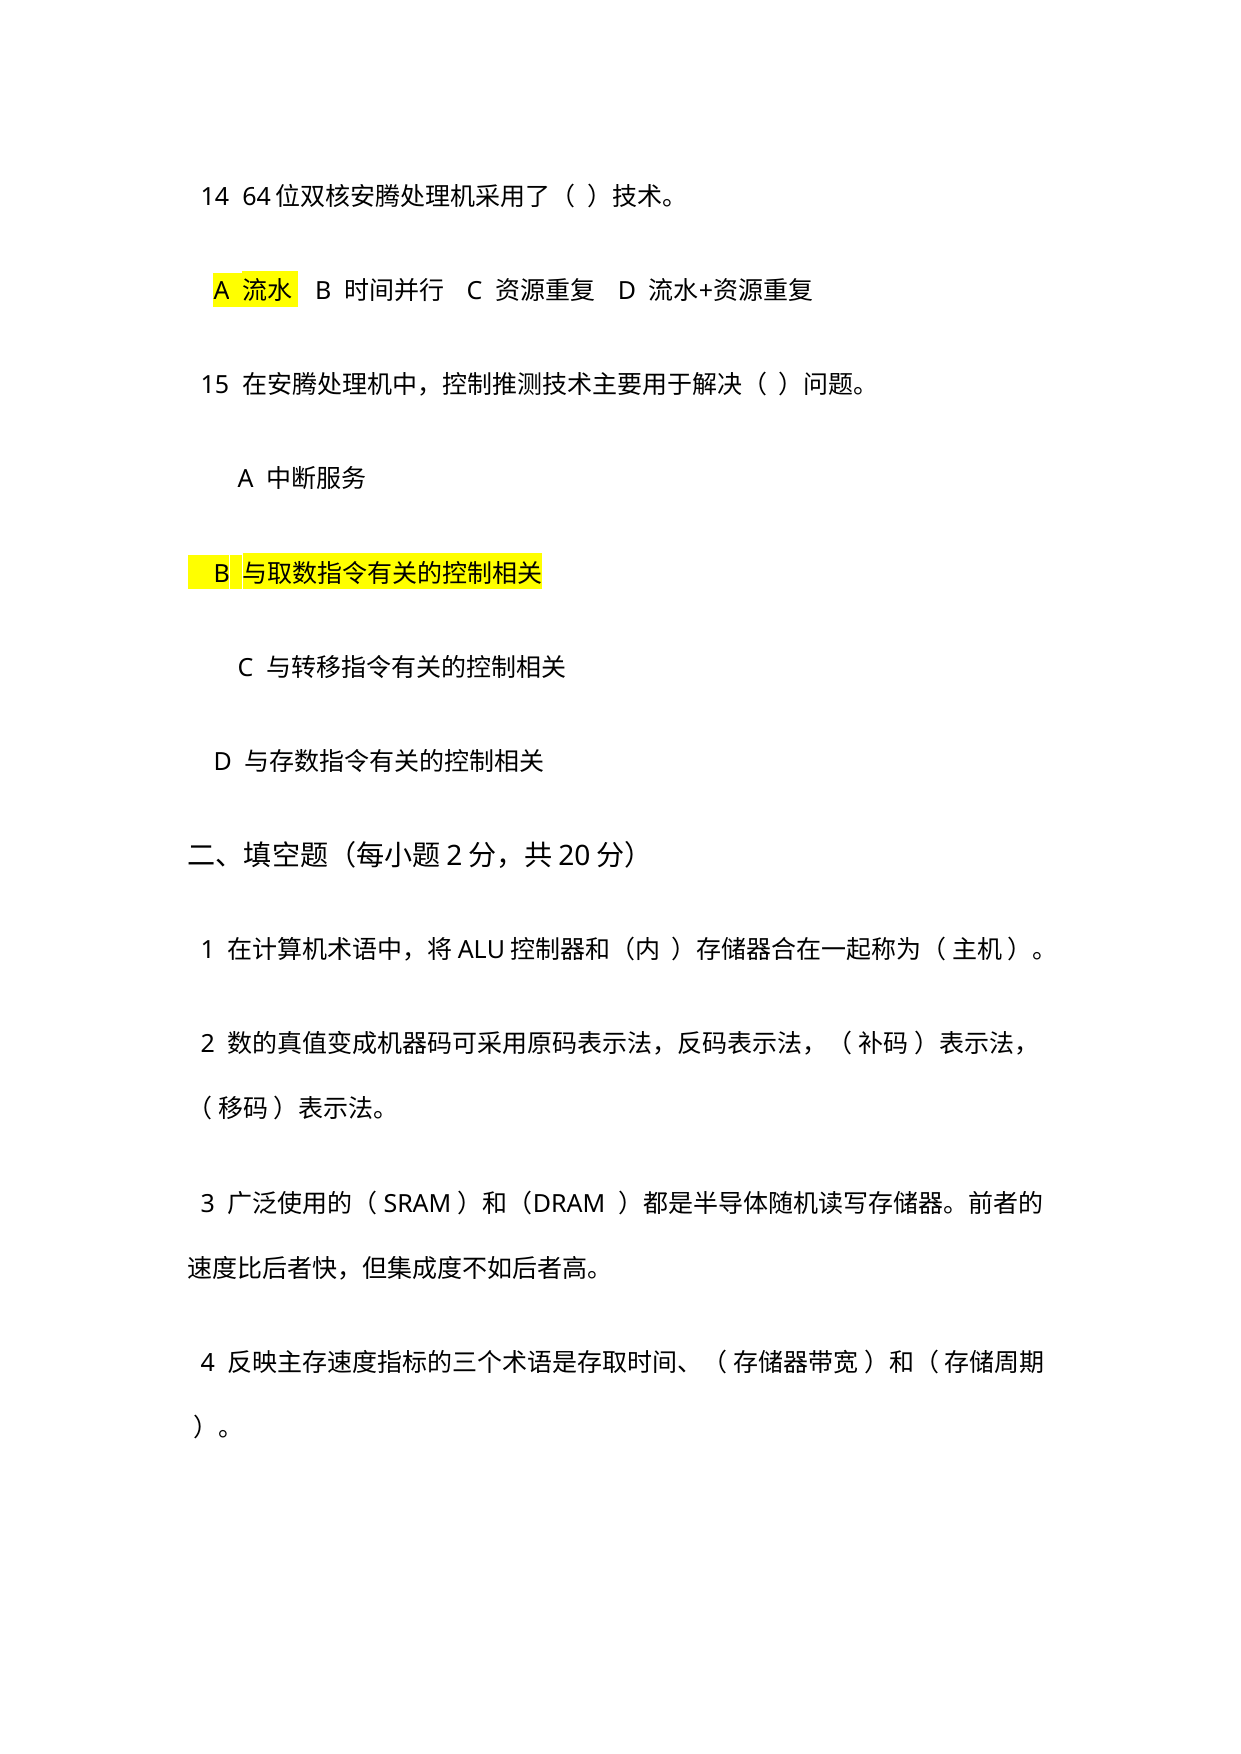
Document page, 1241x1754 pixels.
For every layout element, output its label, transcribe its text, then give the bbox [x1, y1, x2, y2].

text A 流水 B 时间并行 C 资源重复 D 流水+资源重复 [187, 256, 1053, 321]
text 14 64位双核安腾处理机采用了（ ）技术。 [187, 162, 1053, 227]
text 3 广泛使用的（ SRAM ）和（DRAM ）都是半导体随机读写存储器。前者的速度比后者快，但集成度不如后者高。 [187, 1169, 1053, 1299]
text B 与取数指令有关的控制相关 [187, 539, 1053, 604]
text A 中断服务 [187, 444, 1053, 509]
text 二、填空题（每小题2分，共20分） [187, 821, 1053, 886]
text 4 反映主存速度指标的三个术语是存取时间、（ 存储器带宽 ）和（ 存储周期 ）。 [187, 1328, 1053, 1458]
text 1 在计算机术语中，将ALU控制器和（内 ）存储器合在一起称为（ 主机 ）。 [187, 915, 1053, 980]
text D 与存数指令有关的控制相关 [187, 727, 1053, 792]
text 15 在安腾处理机中，控制推测技术主要用于解决（ ）问题。 [187, 350, 1053, 415]
text 2 数的真值变成机器码可采用原码表示法，反码表示法，（ 补码 ）表示法，（ 移码 ）表示法。 [187, 1009, 1053, 1139]
text C 与转移指令有关的控制相关 [187, 633, 1053, 698]
